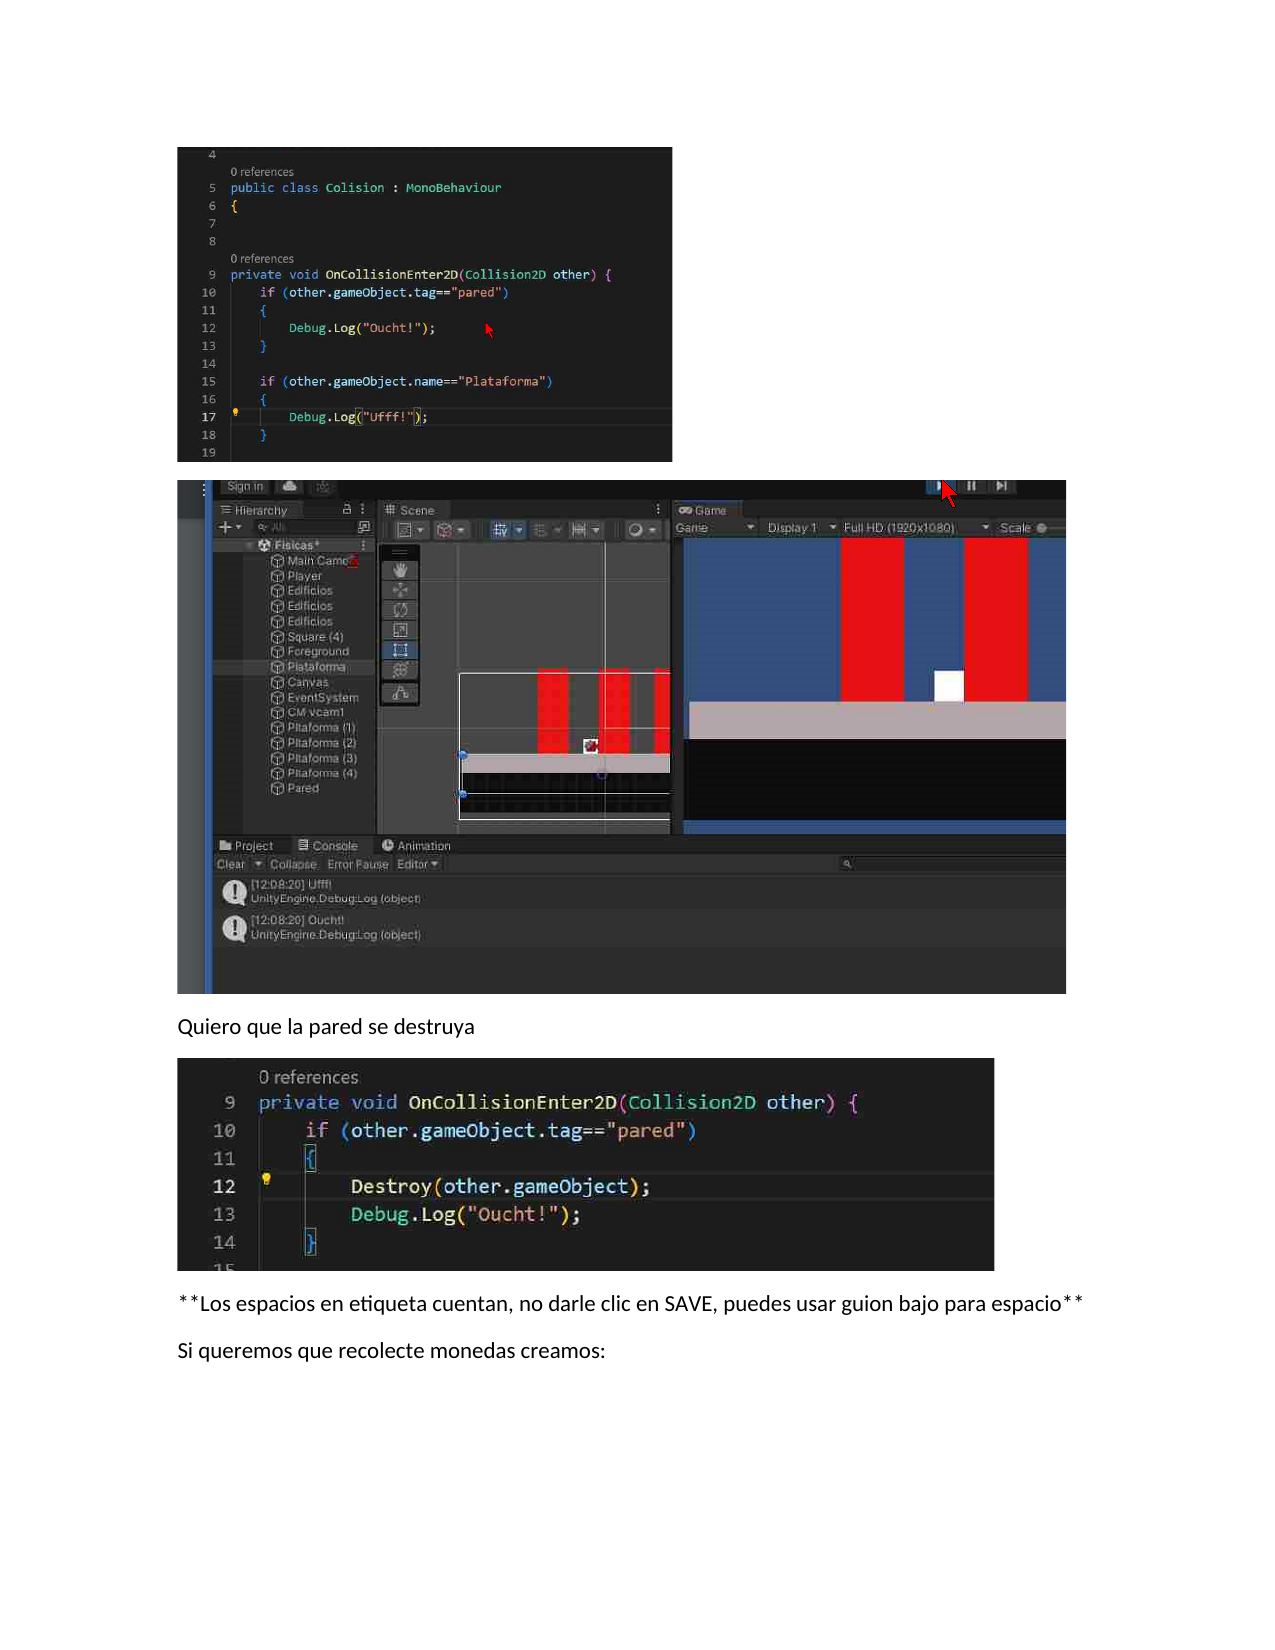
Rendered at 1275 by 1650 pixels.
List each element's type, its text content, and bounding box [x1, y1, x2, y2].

text Si queremos que recolecte monedas creamos: [177, 1336, 1098, 1364]
picture [177, 480, 1067, 994]
text Quiero que la pared se destruya [177, 1012, 1098, 1040]
text **Los espacios en etiqueta cuentan, no darle clic en SAVE, puedes usar guion bajo para espacio** [177, 1289, 1098, 1317]
picture [177, 1058, 995, 1271]
picture [177, 147, 673, 462]
